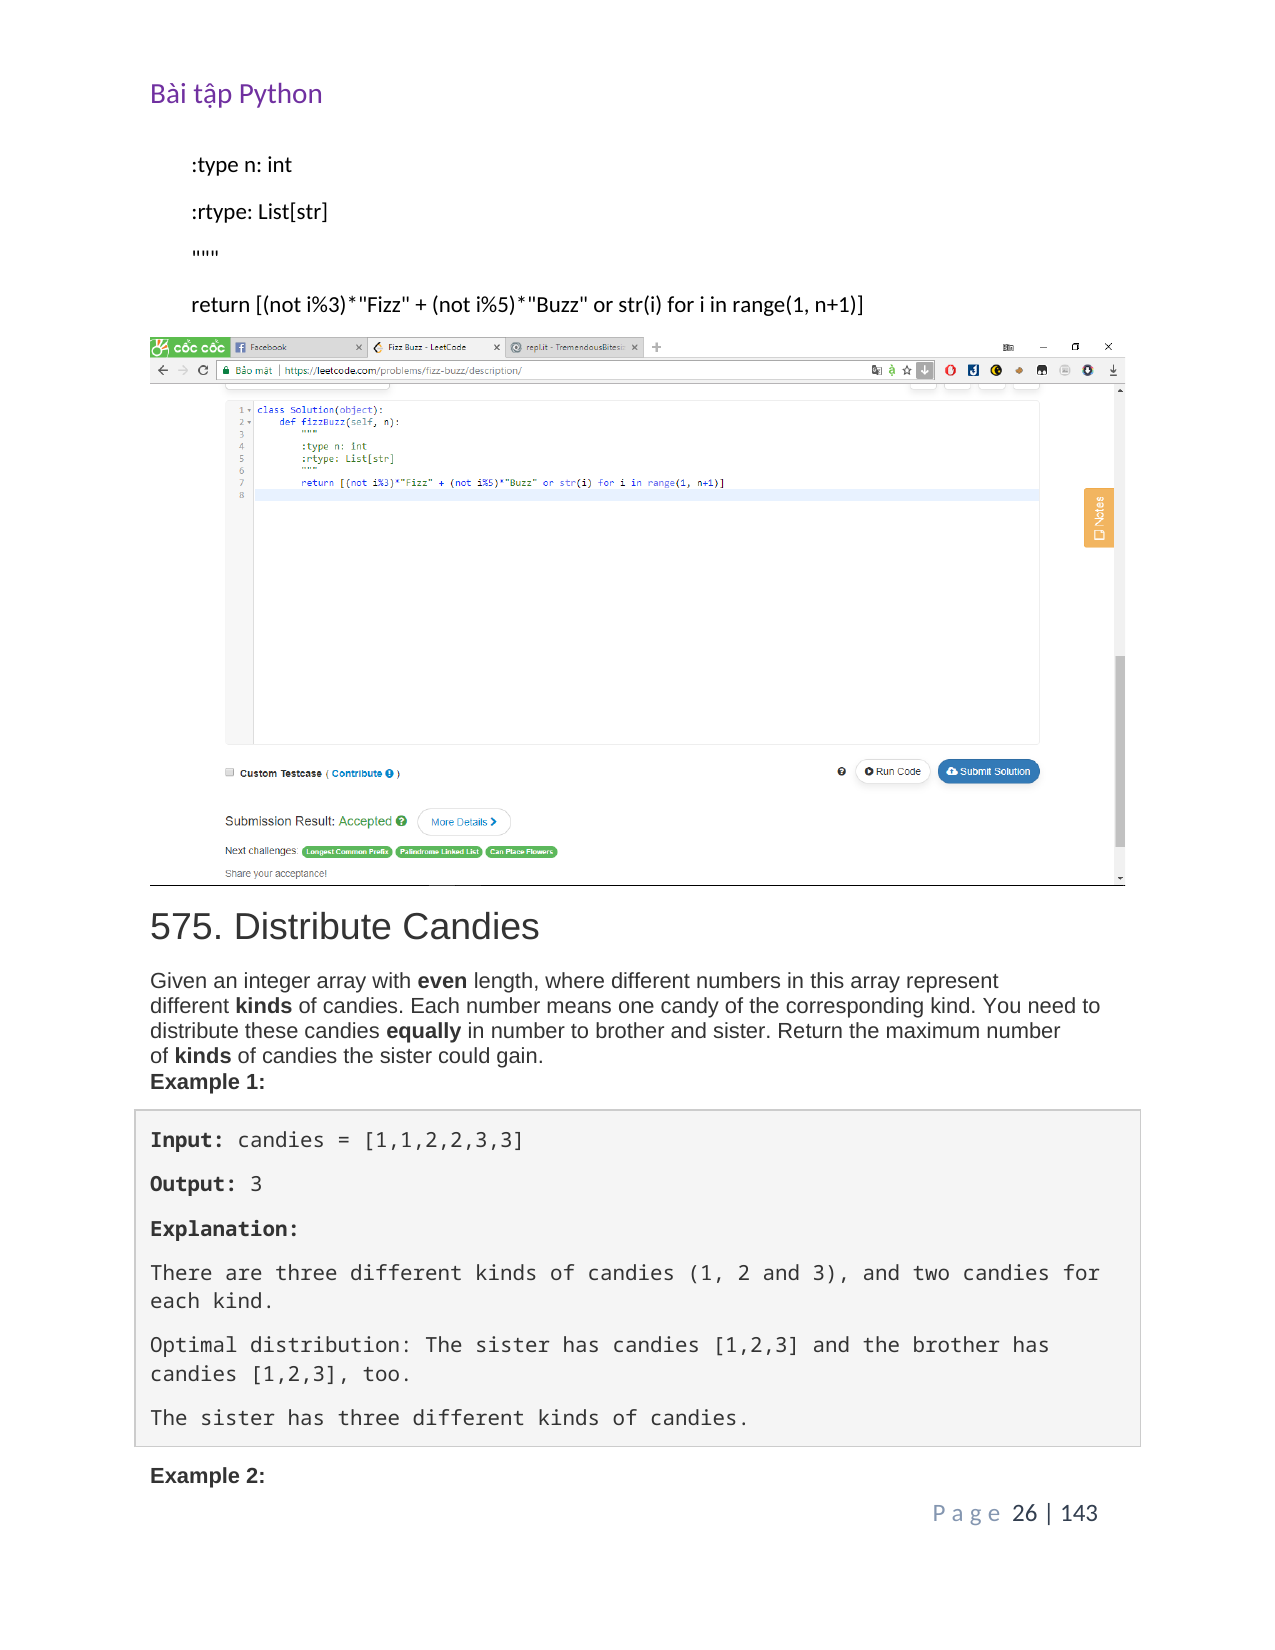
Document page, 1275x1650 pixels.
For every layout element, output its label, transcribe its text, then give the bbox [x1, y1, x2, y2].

text :type n: int [150, 150, 1125, 178]
text The sister has three different kinds of candies. [136, 1387, 1140, 1446]
text Input: candies = [1,1,2,2,3,3] [136, 1111, 1140, 1153]
text There are three different kinds of candies (1, 2 and 3), and two candies for each kind. [136, 1242, 1140, 1314]
text Given an integer array with even length, where different numbers in this array represent different kinds of candies. Each number means one candy of the corresponding kind. You need to distribute these candies equally in number to brother and sister. Return the maximum number of kinds of candies the sister could gain. [544, 968, 1125, 1068]
text Example 2: [150, 1463, 1125, 1488]
text Output: 3 [136, 1153, 1140, 1197]
text """ [150, 244, 1125, 272]
text Optimal distribution: The sister has candies [1,2,3] and the brother has candies [1,2,3], too. [136, 1314, 1140, 1387]
text :rtype: List[str] [150, 197, 1125, 225]
text return [(not i%3)*"Fizz" + (not i%5)*"Buzz" or str(i) for i in range(1, n+1)] [150, 291, 1125, 319]
text 575. Distribute Candies [150, 904, 1125, 948]
text Example 1: [150, 1068, 1125, 1094]
text Explanation: [136, 1197, 1140, 1242]
picture [150, 337, 1125, 886]
